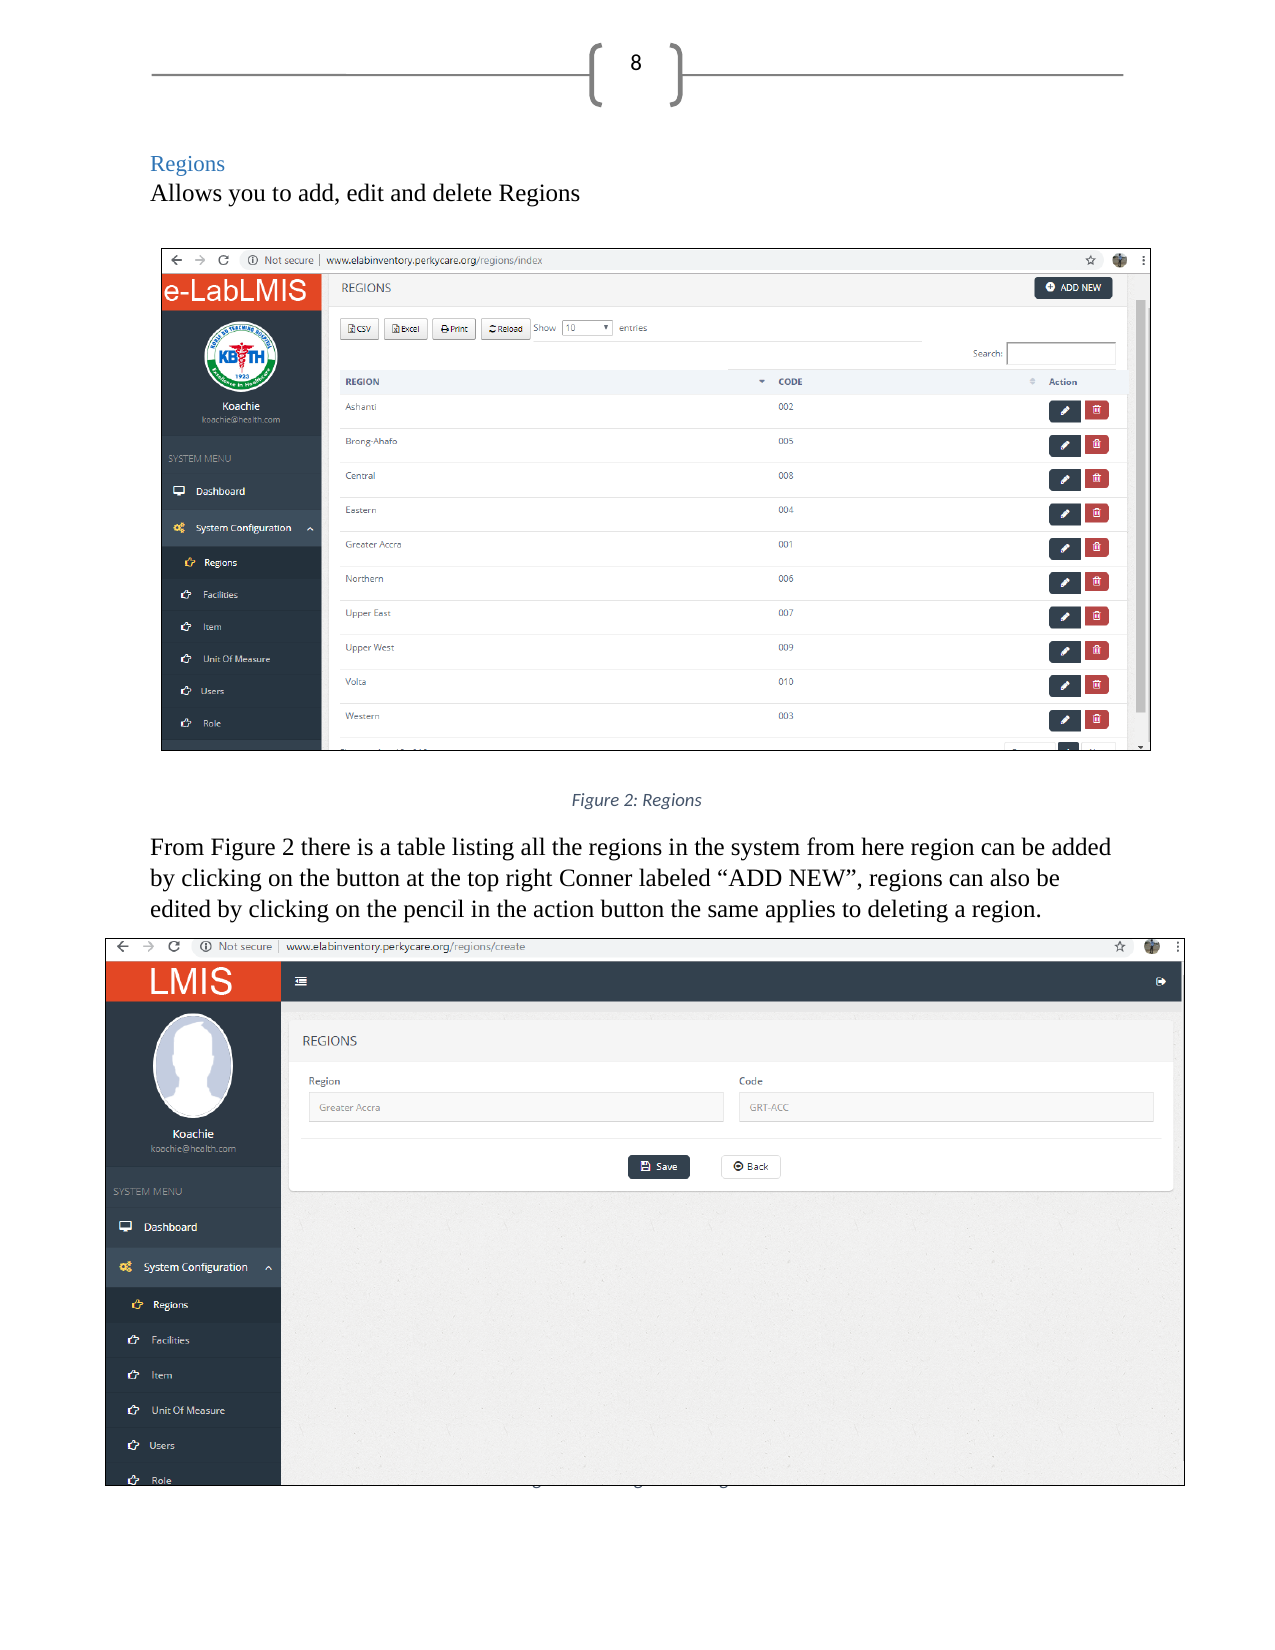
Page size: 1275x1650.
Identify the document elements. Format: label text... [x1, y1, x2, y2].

text From Figure 2 there is a table listing all the regions in the system from here region can be added by clicking on the button at the top right Conner labeled “ADD NEW”, regions can also be edited by clicking on the pencil in the action button the same applies to deleting a region. [150, 832, 1125, 923]
picture [162, 249, 1150, 750]
subtitle Regions [150, 150, 1125, 176]
picture [106, 939, 1184, 1485]
text Allows you to add, edit and delete Regions [150, 178, 1125, 207]
